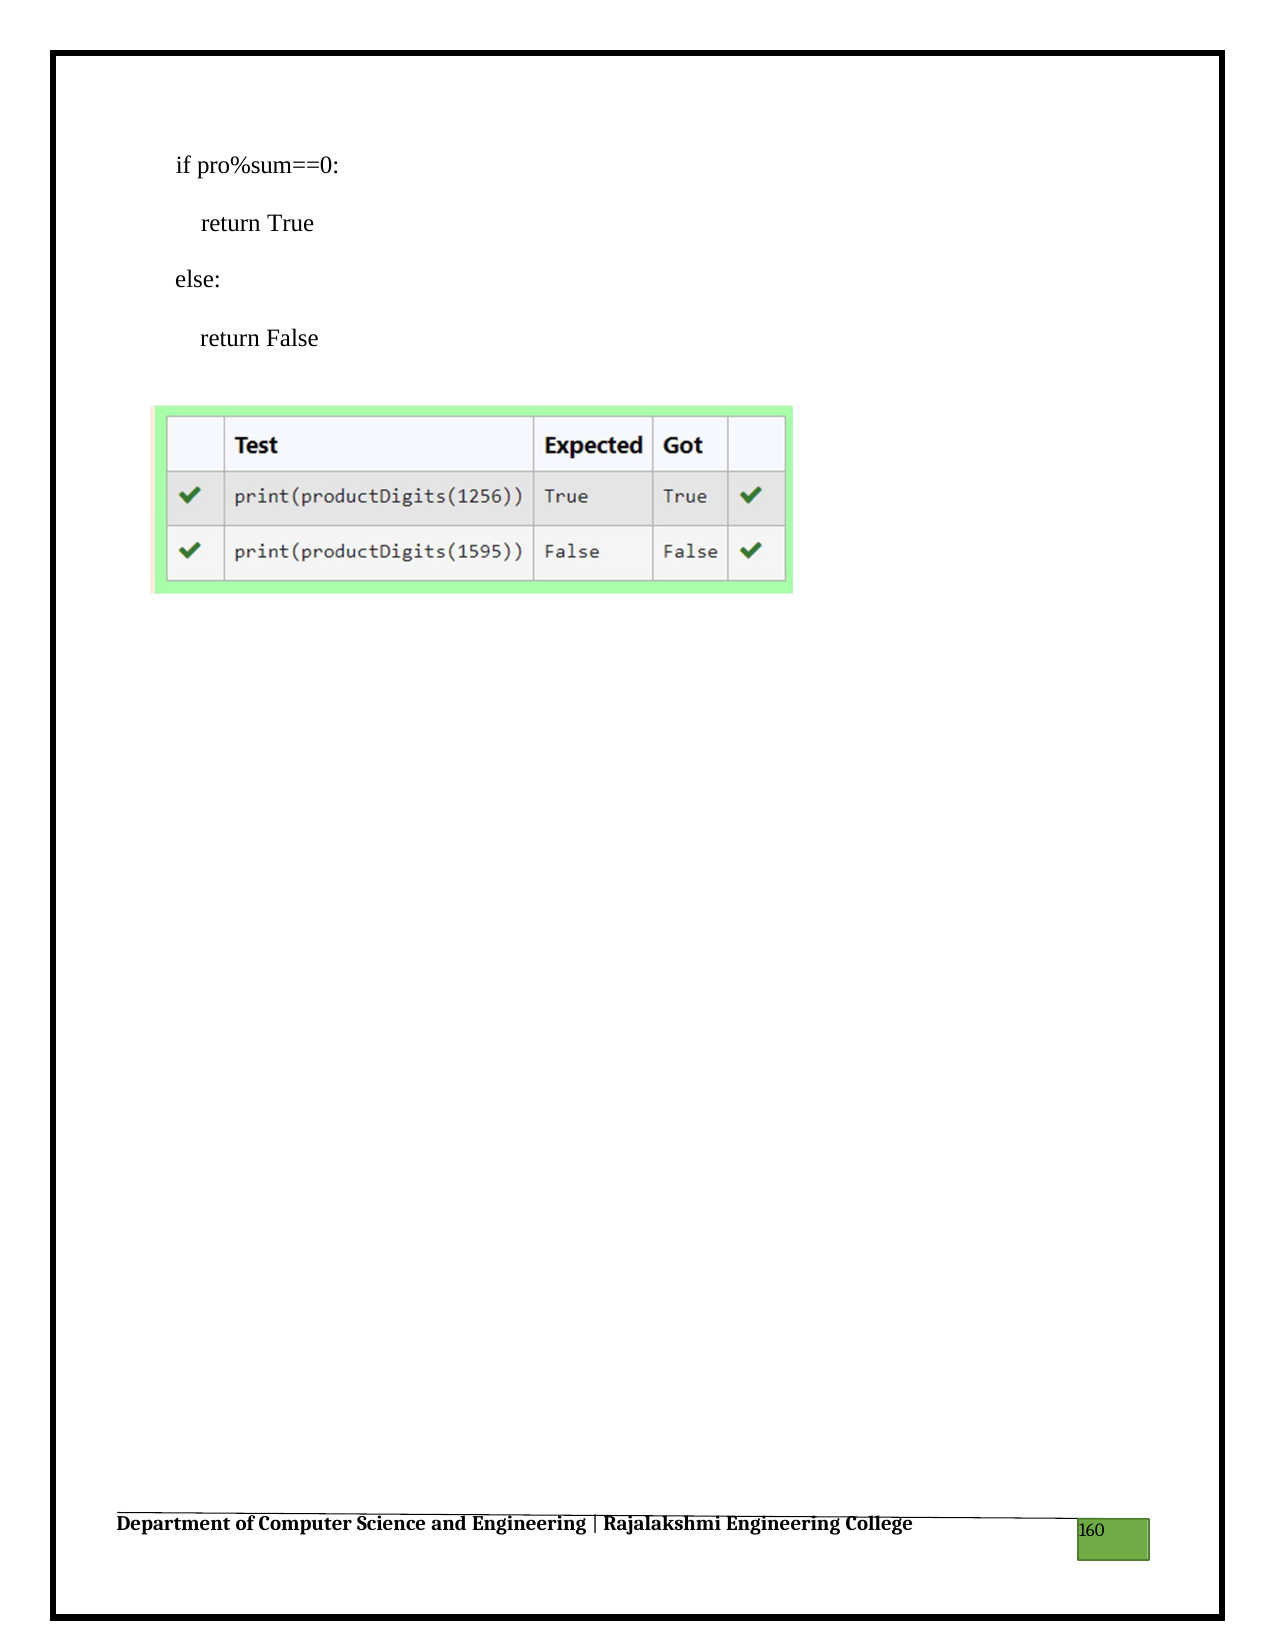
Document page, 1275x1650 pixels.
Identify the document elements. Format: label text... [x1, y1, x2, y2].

text if pro%sum==0: return True [172, 150, 343, 236]
text return False [172, 323, 347, 352]
picture [149, 405, 793, 594]
text else: [175, 265, 1206, 294]
